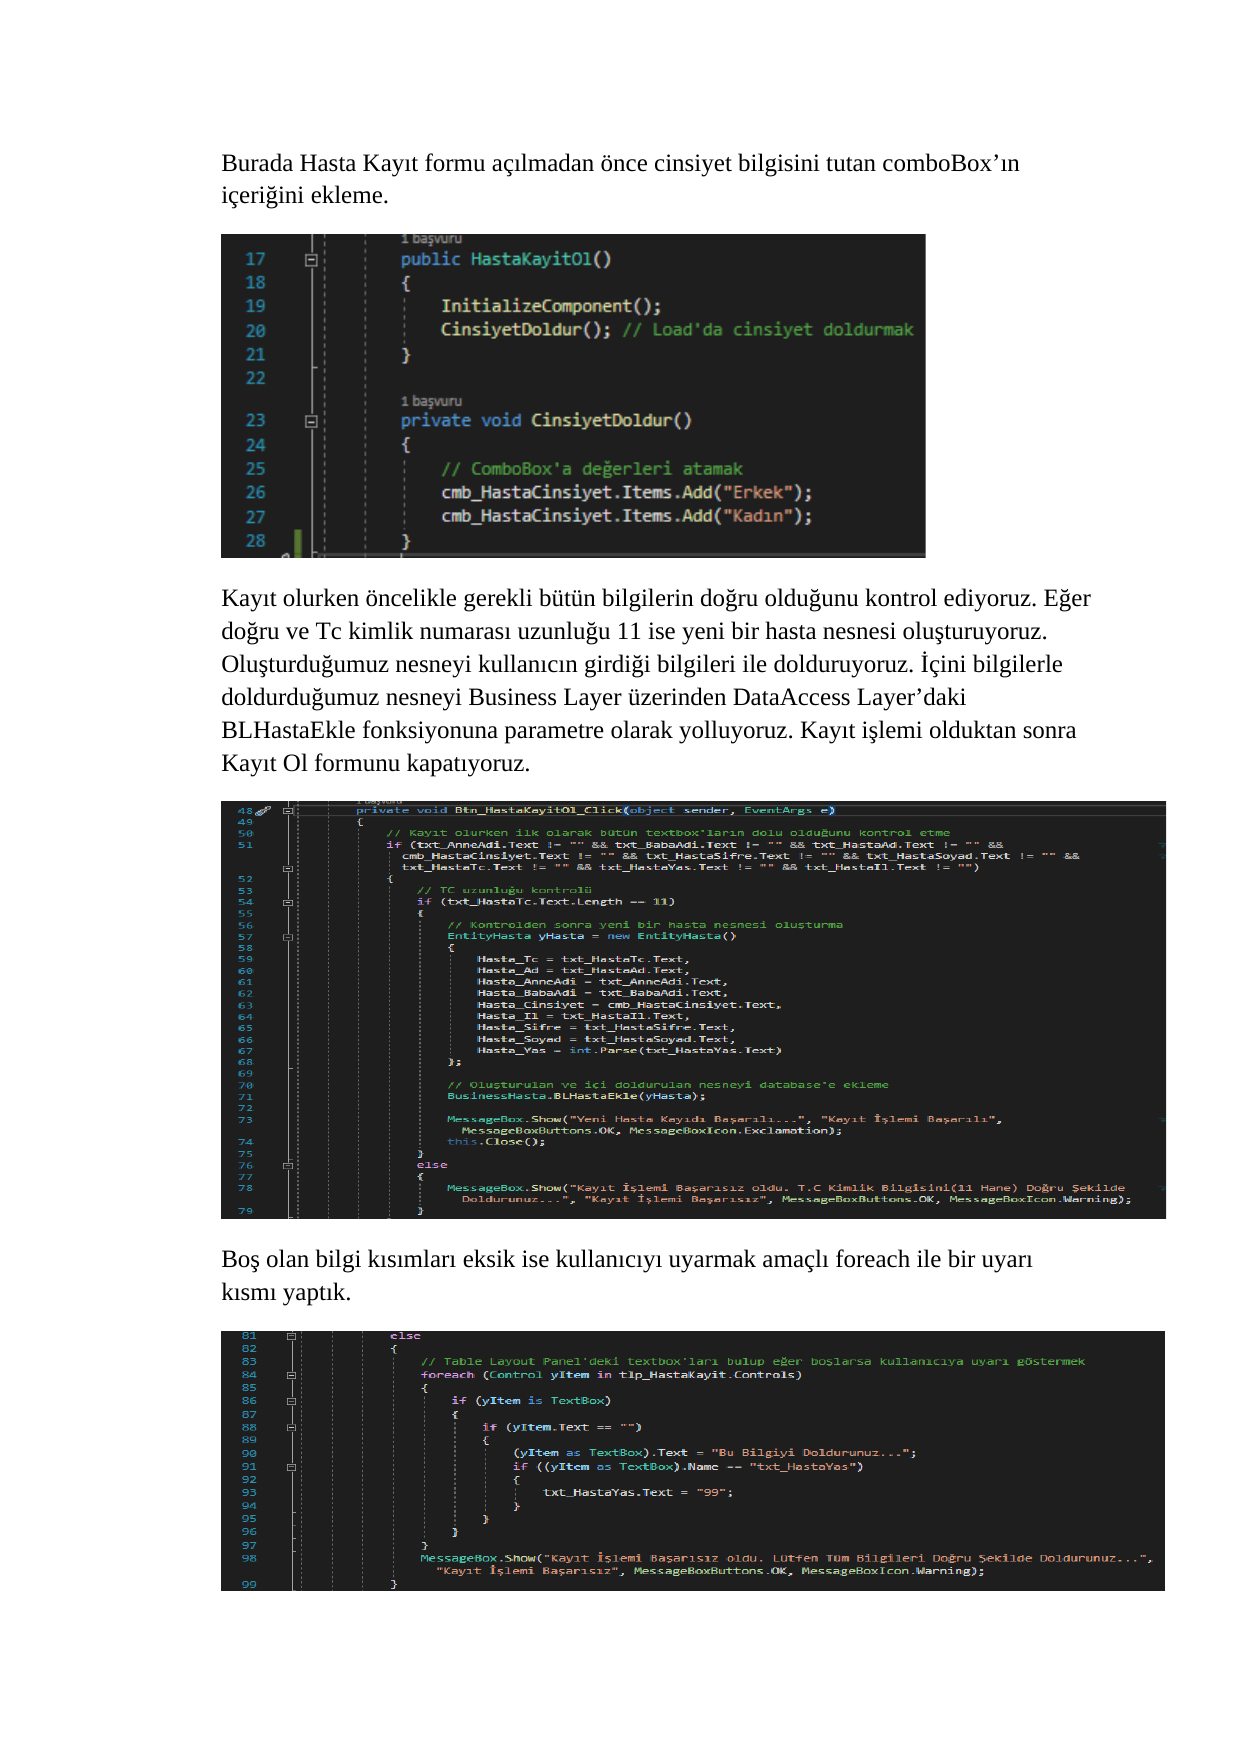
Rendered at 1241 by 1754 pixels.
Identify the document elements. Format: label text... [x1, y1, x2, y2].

text Burada Hasta Kayıt formu açılmadan önce cinsiyet bilgisini tutan comboBox’ın içeriğini ekleme. [221, 148, 1093, 209]
picture [221, 801, 1167, 1219]
text Kayıt olurken öncelikle gerekli bütün bilgilerin doğru olduğunu kontrol ediyoruz. Eğer doğru ve Tc kimlik numarası uzunluğu 11 ise yeni bir hasta nesnesi oluşturuyoruz. Oluşturduğumuz nesneyi kullanıcın girdiği bilgileri ile dolduruyoruz. İçini bilgilerle doldurduğumuz nesneyi Business Layer üzerinden DataAccess Layer’daki BLHastaEkle fonksiyonuna parametre olarak yolluyoruz. Kayıt işlemi olduktan sonra Kayıt Ol formunu kapatıyoruz. [221, 583, 1093, 777]
picture [221, 234, 926, 558]
picture [221, 1331, 1165, 1591]
text Boş olan bilgi kısımları eksik ise kullanıcıyı uyarmak amaçlı foreach ile bir uyarı kısmı yaptık. [221, 1244, 1093, 1306]
